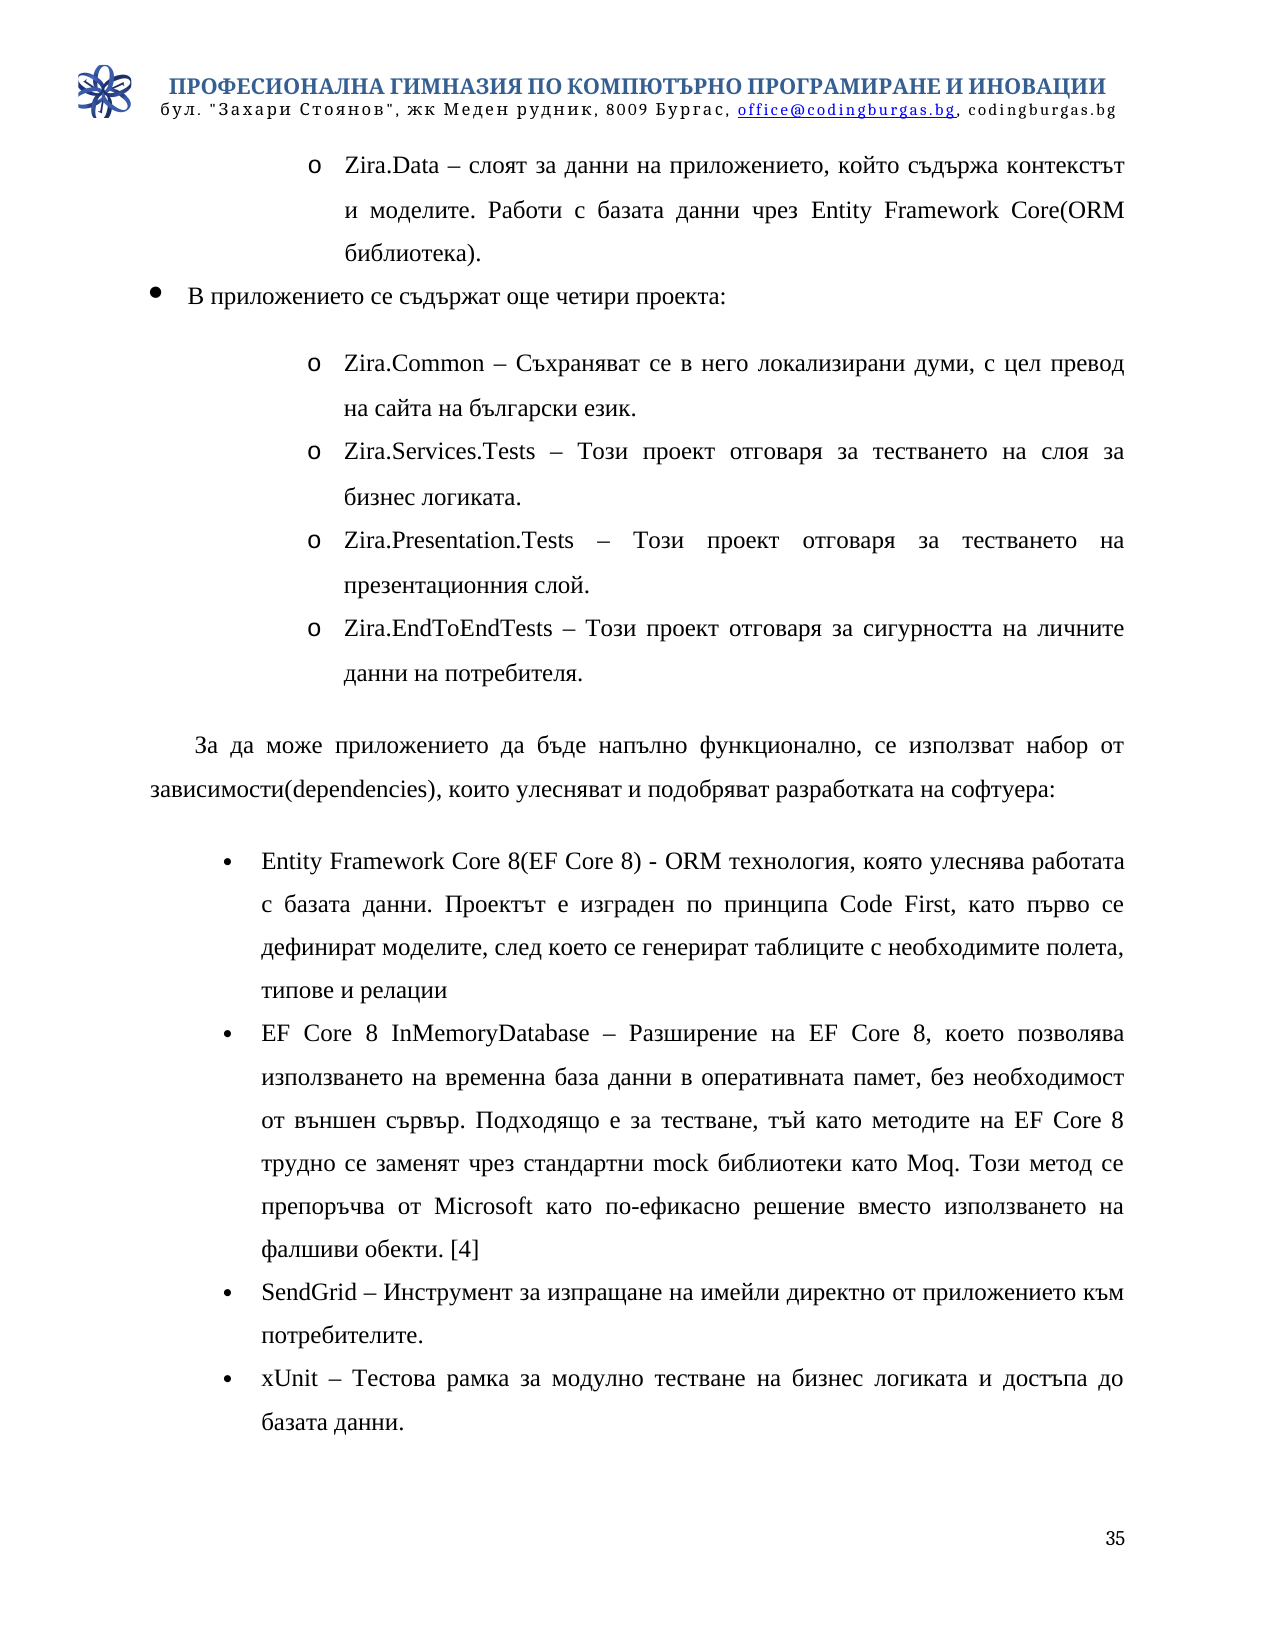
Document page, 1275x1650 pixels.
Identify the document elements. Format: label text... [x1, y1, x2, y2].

list Zira.Presentation.Tests – Този проект отговаря за тестването на презентационния слой. [307, 525, 1125, 599]
list В приложението се съдържат още четири проекта: [150, 281, 1125, 312]
list Entity Framework Core 8(EF Core 8) - ORM технология, която улеснява работата с базата данни. Проектът е изграден по принципа Code First, като първо се дефинират моделите, след което се генерират таблиците с необходимите полета, типове и релации [224, 846, 1125, 1004]
text За да може приложението да бъде напълно функционално, се използват набор от зависимости(dependencies), които улесняват и подобряват разработката на софтуера: [150, 731, 1125, 802]
list SendGrid – Инструмент за изпращане на имейли директно от приложението към потребителите. [224, 1277, 1125, 1349]
list Zira.EndToEndTests – Този проект отговаря за сигурността на личните данни на потребителя. [307, 613, 1125, 687]
list Zira.Services.Tests – Този проект отговаря за тестването на слоя за бизнес логиката. [307, 436, 1125, 510]
list Zira.Data – слоят за данни на приложението, който съдържа контекстът и моделите. Работи с базата данни чрез Entity Framework Core(ORM библиотека). [307, 150, 1125, 267]
list EF Core 8 InMemoryDatabase – Разширение на EF Core 8, което позволява използването на временна база данни в оперативната памет, без необходимост от външен сървър. Подходящо е за тестване, тъй като методите на EF Core 8 трудно се заменят чрез стандартни mock библиотеки като Moq. Този метод се препоръчва от Microsoft като по-ефикасно решение вместо използването на фалшиви обекти. [224, 1018, 1125, 1263]
list Zira.Common – Съхраняват се в него локализирани думи, с цел превод на сайта на български език. [307, 348, 1125, 422]
picture [78, 64, 132, 118]
list xUnit – Тестова рамка за модулно тестване на бизнес логиката и достъпа до базата данни. [224, 1363, 1125, 1435]
